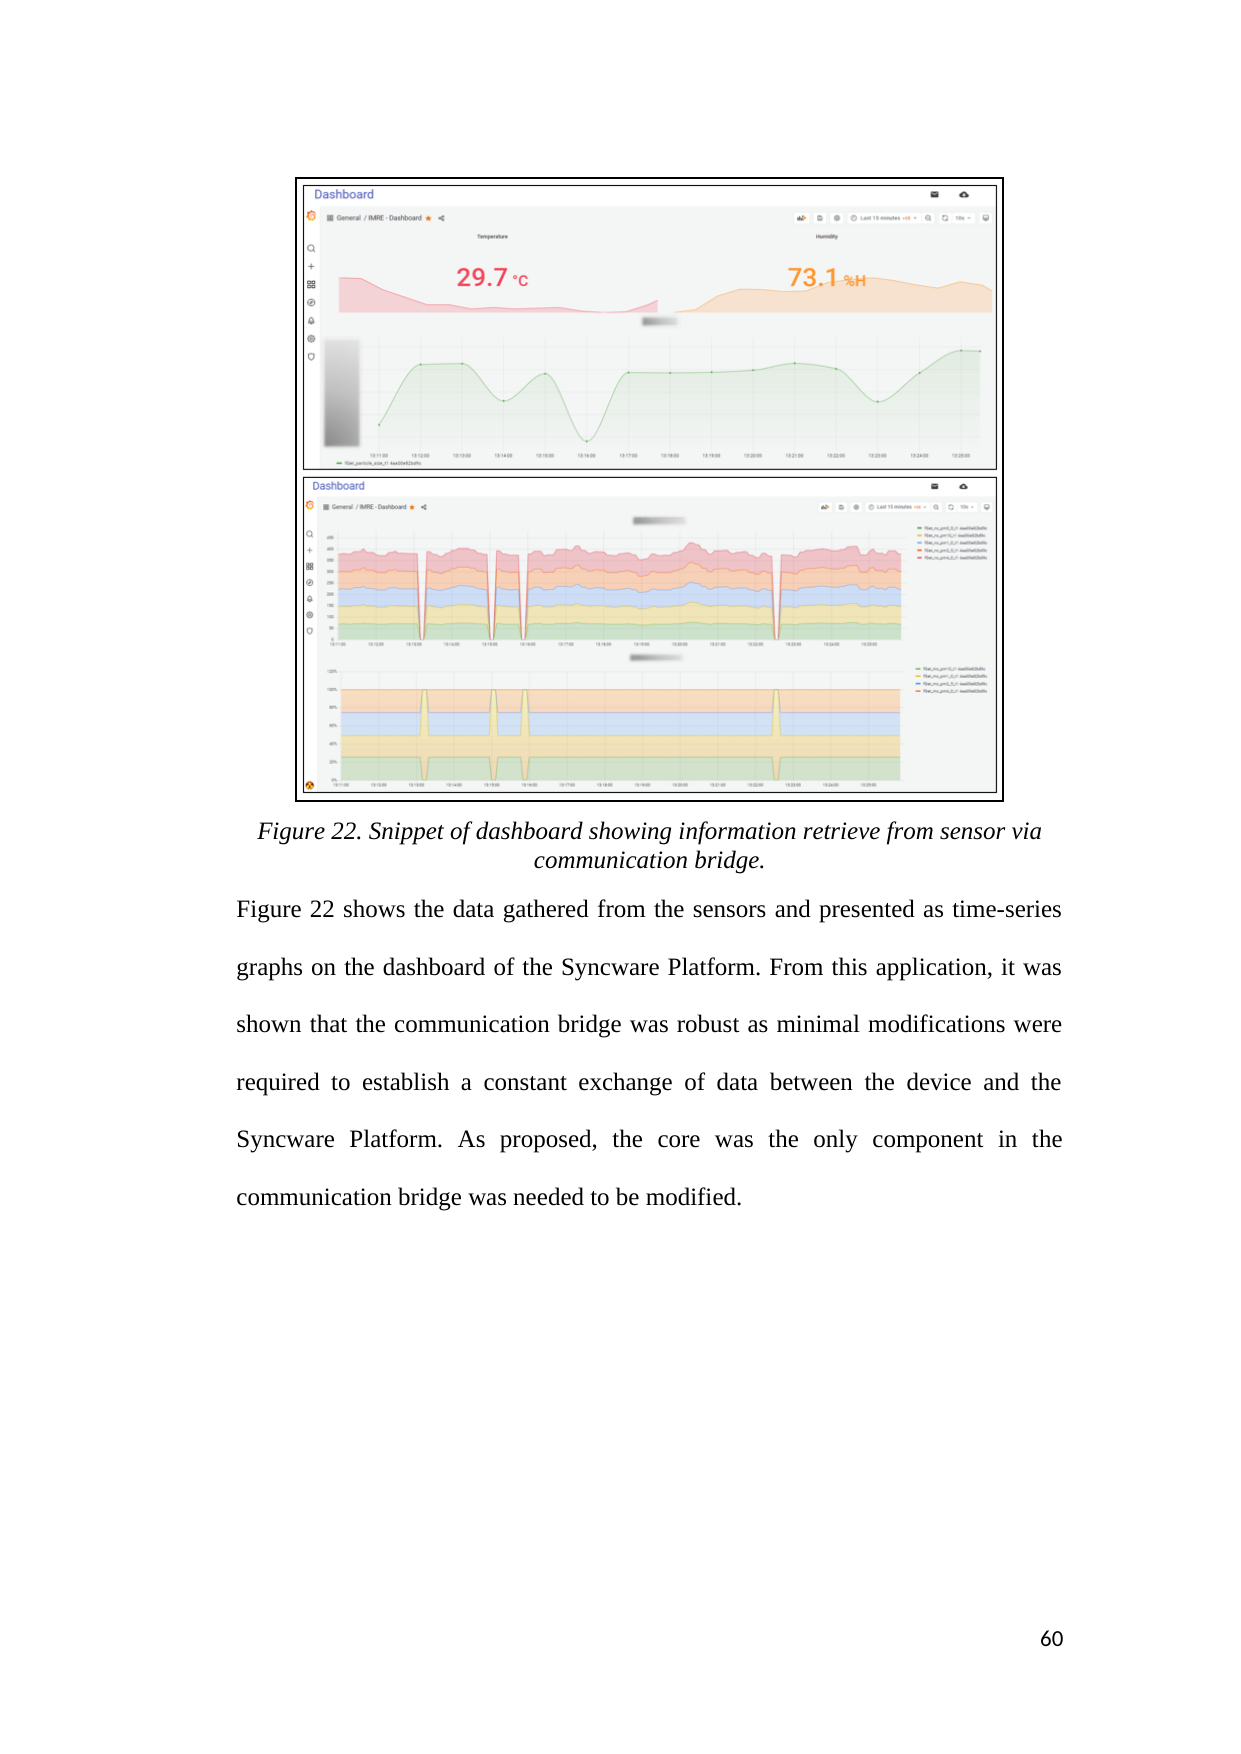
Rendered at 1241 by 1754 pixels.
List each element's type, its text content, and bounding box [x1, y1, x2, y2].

text Figure 22 shows the data gathered from the sensors and presented as time-series graphs on the dashboard of the Syncware Platform. From this application, it was shown that the communication bridge was robust as minimal modifications were required to establish a constant exchange of data between the device and the Syncware Platform. As proposed, the core was the only component in the communication bridge was needed to be modified. [236, 894, 1063, 1211]
text Figure 22. Snippet of dashboard showing information retrieve from sensor via communication bridge. [236, 816, 1063, 873]
picture [297, 179, 1002, 800]
